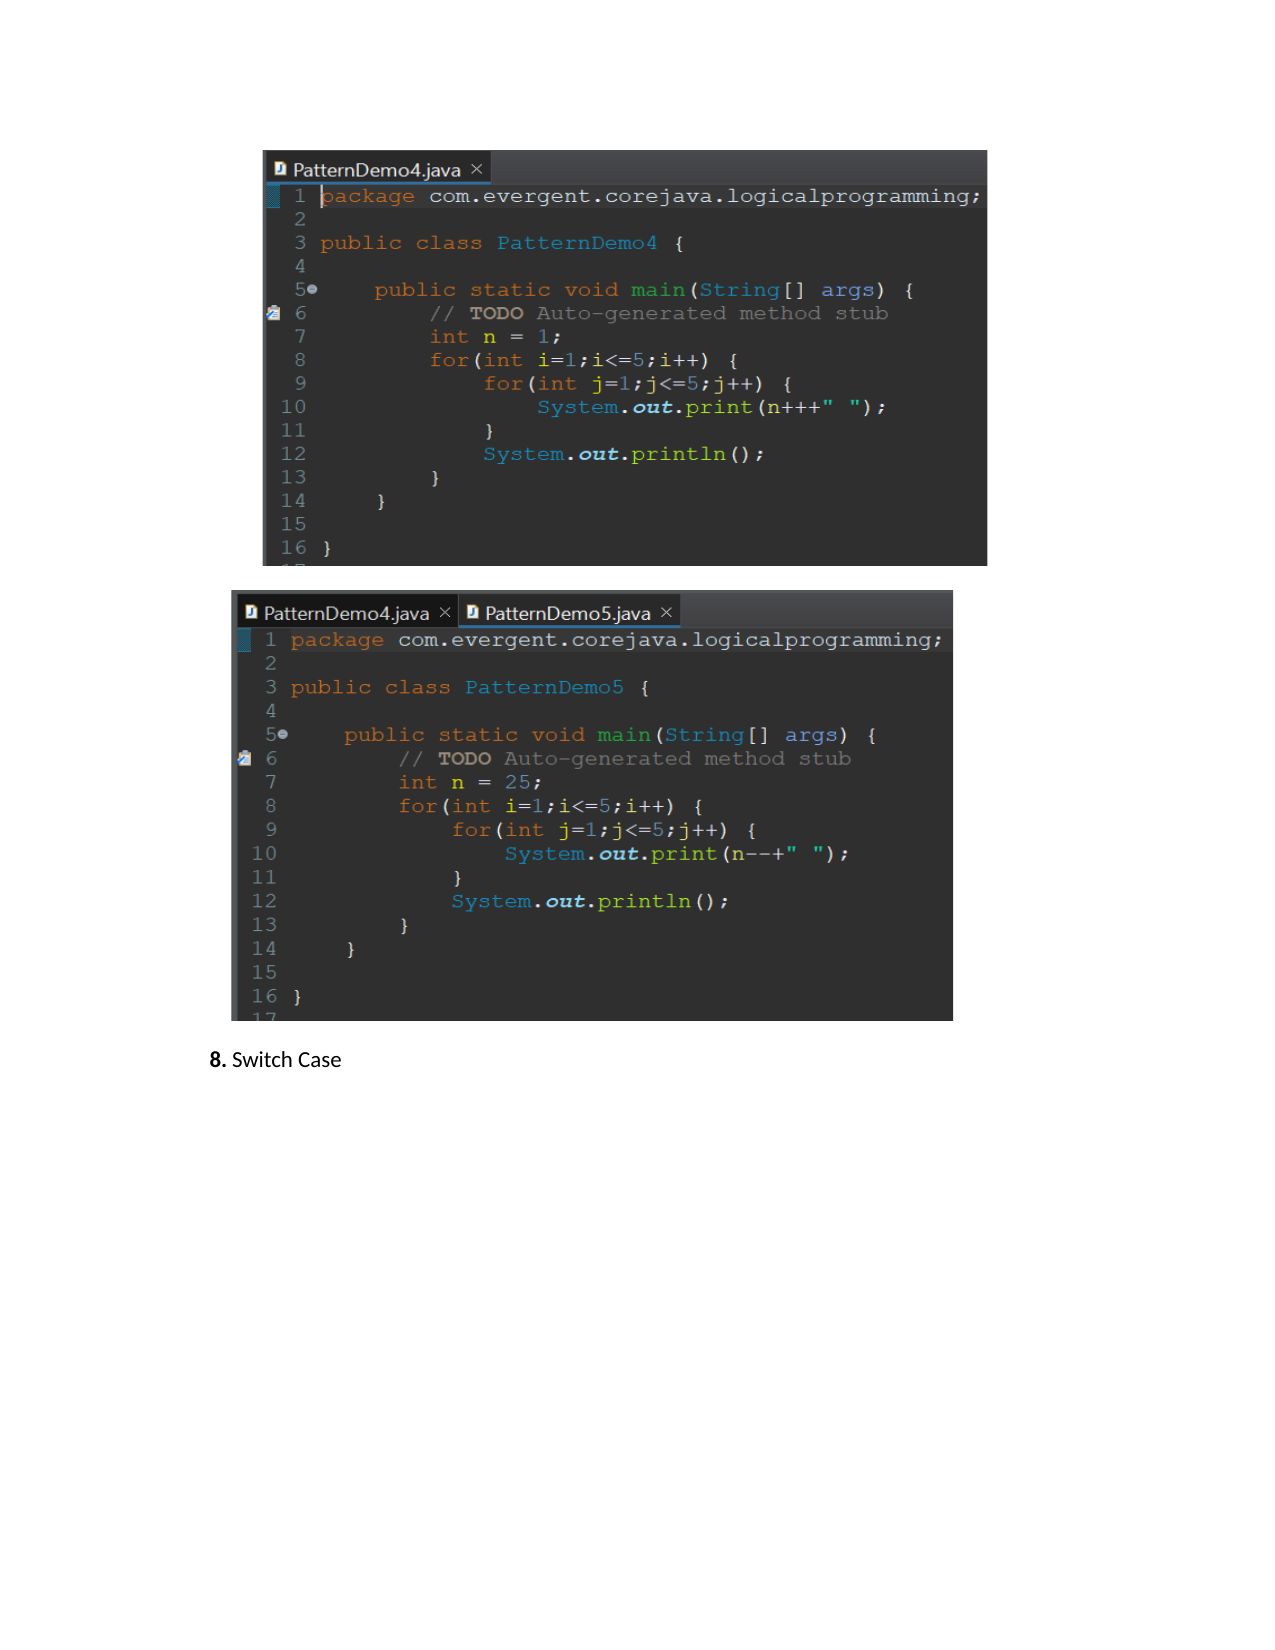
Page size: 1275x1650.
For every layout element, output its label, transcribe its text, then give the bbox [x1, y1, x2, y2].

picture [262, 150, 988, 566]
picture [231, 590, 954, 1021]
list Switch Case [209, 1045, 1087, 1073]
